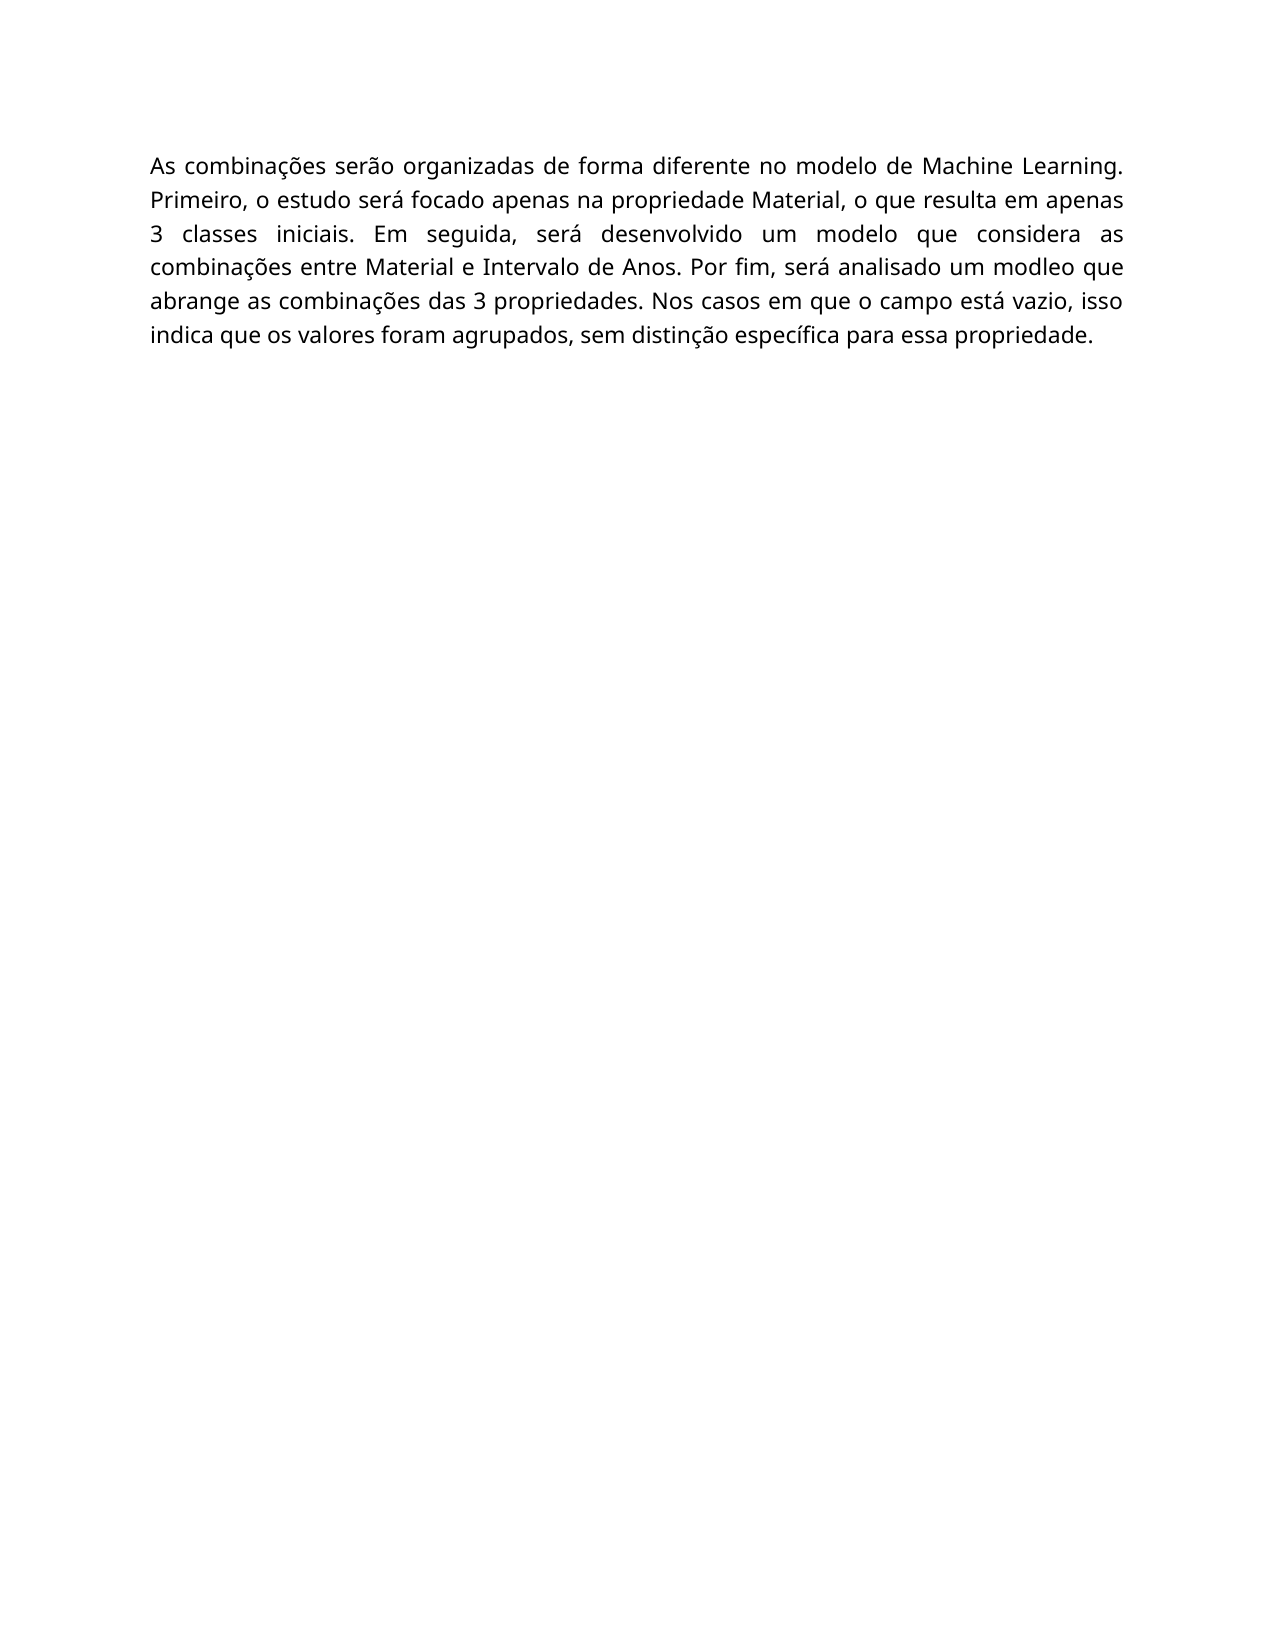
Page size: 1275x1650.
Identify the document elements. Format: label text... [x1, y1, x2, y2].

text As combinações serão organizadas de forma diferente no modelo de Machine Learning. Primeiro, o estudo será focado apenas na propriedade Material, o que resulta em apenas 3 classes iniciais. Em seguida, será desenvolvido um modelo que considera as combinações entre Material e Intervalo de Anos. Por fim, será analisado um modleo que abrange as combinações das 3 propriedades. Nos casos em que o campo está vazio, isso indica que os valores foram agrupados, sem distinção específica para essa propriedade. [150, 150, 1125, 350]
